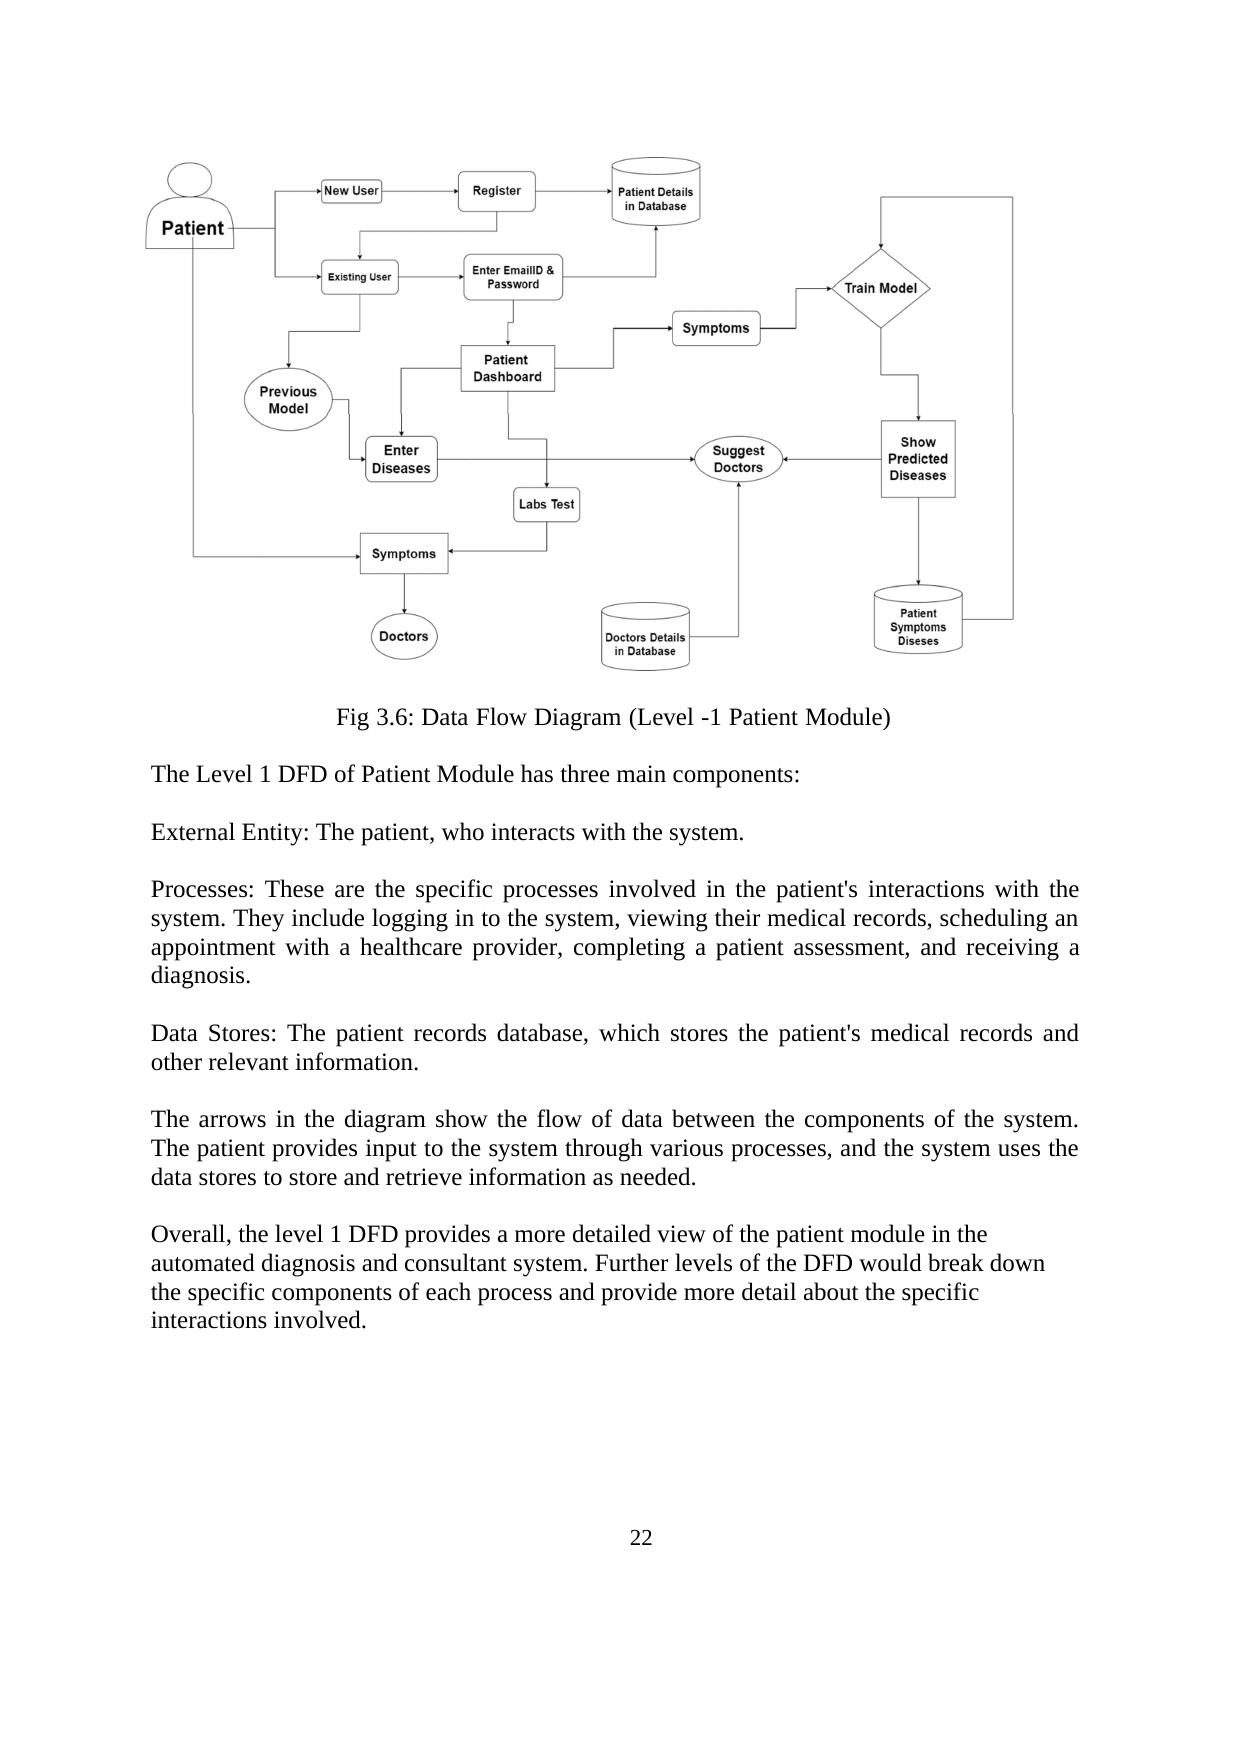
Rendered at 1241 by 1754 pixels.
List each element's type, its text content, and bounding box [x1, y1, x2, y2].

text The Level 1 DFD of Patient Module has three main components: [151, 759, 1080, 788]
text Fig 3.6: Data Flow Diagram (Level -1 Patient Module) [146, 702, 1080, 731]
text Overall, the level 1 DFD provides a more detailed view of the patient module in the automated diagnosis and consultant system. Further levels of the DFD would break down the specific components of each process and provide more detail about the specific interactions involved. [151, 1219, 1080, 1334]
text Data Stores: The patient records database, which stores the patient's medical records and other relevant information. [151, 1018, 1080, 1076]
text Processes: These are the specific processes involved in the patient's interactions with the system. They include logging in to the system, viewing their medical records, scheduling an appointment with a healthcare provider, completing a patient assessment, and receiving a diagnosis. [151, 874, 1080, 989]
text The arrows in the diagram show the flow of data between the components of the system. The patient provides input to the system through various processes, and the system uses the data stores to store and retrieve information as needed. [151, 1104, 1080, 1191]
text External Entity: The patient, who interacts with the system. [151, 817, 1080, 846]
picture [145, 156, 1018, 672]
